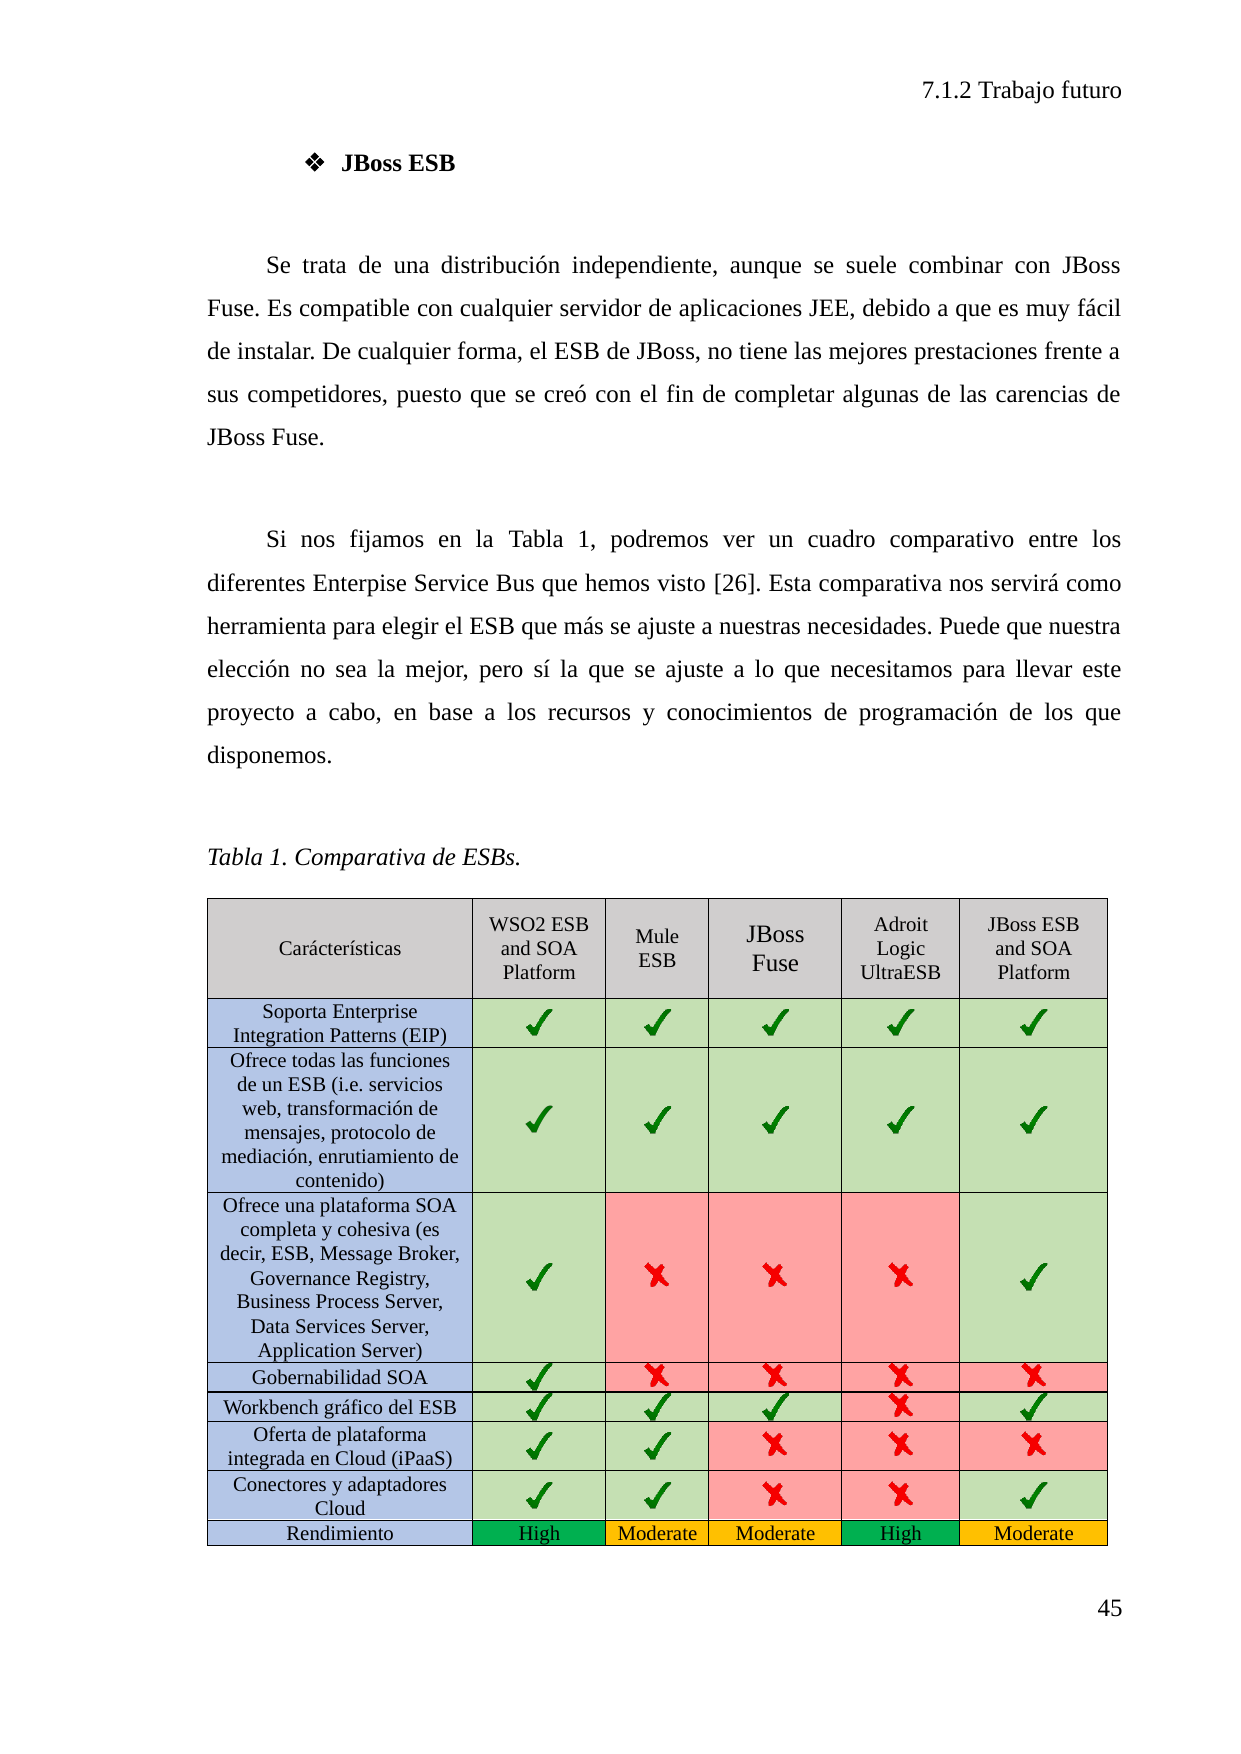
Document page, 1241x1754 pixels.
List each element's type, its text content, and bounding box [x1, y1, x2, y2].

table_cell [960, 999, 1107, 1047]
table_cell [842, 1422, 959, 1470]
picture [761, 1105, 789, 1134]
picture [1020, 1008, 1048, 1036]
picture [525, 1432, 553, 1460]
table_cell [553, 1393, 605, 1421]
text Se trata de una distribución independiente, aunque se suele combinar con JBoss Fuse. Es compatible con cualquier servidor de aplicaciones JEE, debido a que es muy fácil de instalar. De cualquier forma, el ESB de JBoss, no tiene las mejores prestaciones frente a sus competidores, puesto que se creó con el fin de completar algunas de las carencias de JBoss Fuse. [207, 250, 1122, 451]
picture [525, 1263, 553, 1291]
picture [761, 1008, 789, 1036]
picture [525, 1481, 553, 1509]
table_cell [842, 1363, 959, 1391]
table_header JBoss Fuse [709, 899, 841, 998]
picture [643, 1008, 672, 1036]
table_header Mule ESB [606, 899, 708, 998]
table_cell [473, 1048, 605, 1192]
text Tabla 1. Comparativa de ESBs. [207, 842, 1122, 871]
table_header Adroit Logic UltraESB [842, 899, 959, 998]
table_cell [709, 999, 841, 1047]
picture [888, 1481, 913, 1506]
table_cell [606, 999, 708, 1047]
table_cell Moderate [606, 1521, 708, 1545]
picture [643, 1481, 672, 1509]
table_cell Ofrece una plataforma SOA completa y cohesiva (es decir, ESB, Message Broker, Governance Registry, Business Process Server, Data Services Server, Application Server) [208, 1193, 472, 1362]
table_cell [842, 1393, 959, 1421]
picture [1021, 1431, 1046, 1456]
picture [887, 1105, 915, 1134]
table_cell [473, 1393, 525, 1421]
table_cell [606, 1363, 708, 1391]
table_cell [606, 1193, 708, 1362]
picture [644, 1262, 669, 1287]
table_cell High [473, 1521, 605, 1545]
table_cell [553, 1363, 605, 1391]
table_cell [473, 1193, 605, 1362]
table_cell Moderate [960, 1521, 1107, 1545]
table_cell Gobernabilidad SOA [208, 1363, 472, 1391]
table_cell [709, 1471, 841, 1519]
table_cell [960, 1048, 1107, 1192]
table_cell Rendimiento [208, 1521, 472, 1545]
table_header JBoss ESB and SOA Platform [960, 899, 1107, 998]
table_cell Oferta de plataforma integrada en Cloud (iPaaS) [208, 1422, 472, 1470]
table_cell [709, 1193, 841, 1362]
picture [643, 1105, 672, 1134]
table_cell [473, 1471, 605, 1519]
table_cell [709, 1393, 761, 1421]
table_cell [842, 1048, 959, 1192]
picture [761, 1392, 789, 1421]
picture [888, 1262, 913, 1287]
picture [525, 1008, 553, 1036]
text Si nos fijamos en la Tabla 1, podremos ver un cuadro comparativo entre los diferentes Enterpise Service Bus que hemos visto [26]. Esta comparativa nos servirá como herramienta para elegir el ESB que más se ajuste a nuestras necesidades. Puede que nuestra elección no sea la mejor, pero sí la que se ajuste a lo que necesitamos para llevar este proyecto a cabo, en base a los recursos y conocimientos de programación de los que disponemos. [207, 524, 1122, 769]
table_cell [606, 1471, 708, 1519]
table_cell [709, 1048, 841, 1192]
table_cell [960, 1193, 1107, 1362]
picture [643, 1432, 672, 1460]
table_cell [842, 999, 959, 1047]
table_cell [606, 1393, 643, 1421]
table_cell [709, 1422, 841, 1470]
table_cell Soporta Enterprise Integration Patterns (EIP) [208, 999, 472, 1047]
picture [525, 1392, 553, 1421]
table_cell [473, 1363, 525, 1391]
table_cell Moderate [709, 1521, 841, 1545]
table_cell High [842, 1521, 959, 1545]
table_cell [960, 1363, 1107, 1391]
table_cell [842, 1471, 959, 1519]
picture [1021, 1362, 1046, 1387]
table_cell [842, 1193, 959, 1362]
picture [762, 1362, 787, 1387]
table_cell Conectores y adaptadores Cloud [208, 1471, 472, 1519]
list JBoss ESB [303, 148, 1122, 176]
picture [643, 1392, 672, 1421]
table_cell [473, 999, 605, 1047]
table_cell [473, 1422, 605, 1470]
table_header Carácterísticas [208, 899, 472, 998]
table_cell [960, 1422, 1107, 1470]
picture [644, 1362, 669, 1387]
picture [1020, 1392, 1048, 1421]
picture [1020, 1263, 1048, 1291]
picture [762, 1431, 787, 1456]
table_cell [606, 1048, 708, 1192]
table_cell [789, 1393, 841, 1421]
picture [1020, 1105, 1048, 1134]
picture [888, 1362, 913, 1387]
table_cell [606, 1422, 708, 1470]
picture [762, 1262, 787, 1287]
picture [525, 1105, 553, 1133]
picture [762, 1481, 787, 1506]
table_cell [960, 1393, 1020, 1421]
picture [888, 1431, 913, 1456]
table_header WSO2 ESB and SOA Platform [473, 899, 605, 998]
table_cell [672, 1393, 708, 1421]
table_cell Workbench gráfico del ESB [208, 1393, 472, 1421]
table_cell [709, 1363, 841, 1391]
picture [525, 1362, 553, 1391]
picture [887, 1008, 915, 1036]
picture [888, 1392, 913, 1417]
table_cell [1048, 1393, 1107, 1421]
picture [1020, 1481, 1048, 1509]
table_cell Ofrece todas las funciones de un ESB (i.e. servicios web, transformación de mensajes, protocolo de mediación, enrutiamiento de contenido) [208, 1048, 472, 1192]
table_cell [960, 1471, 1107, 1519]
